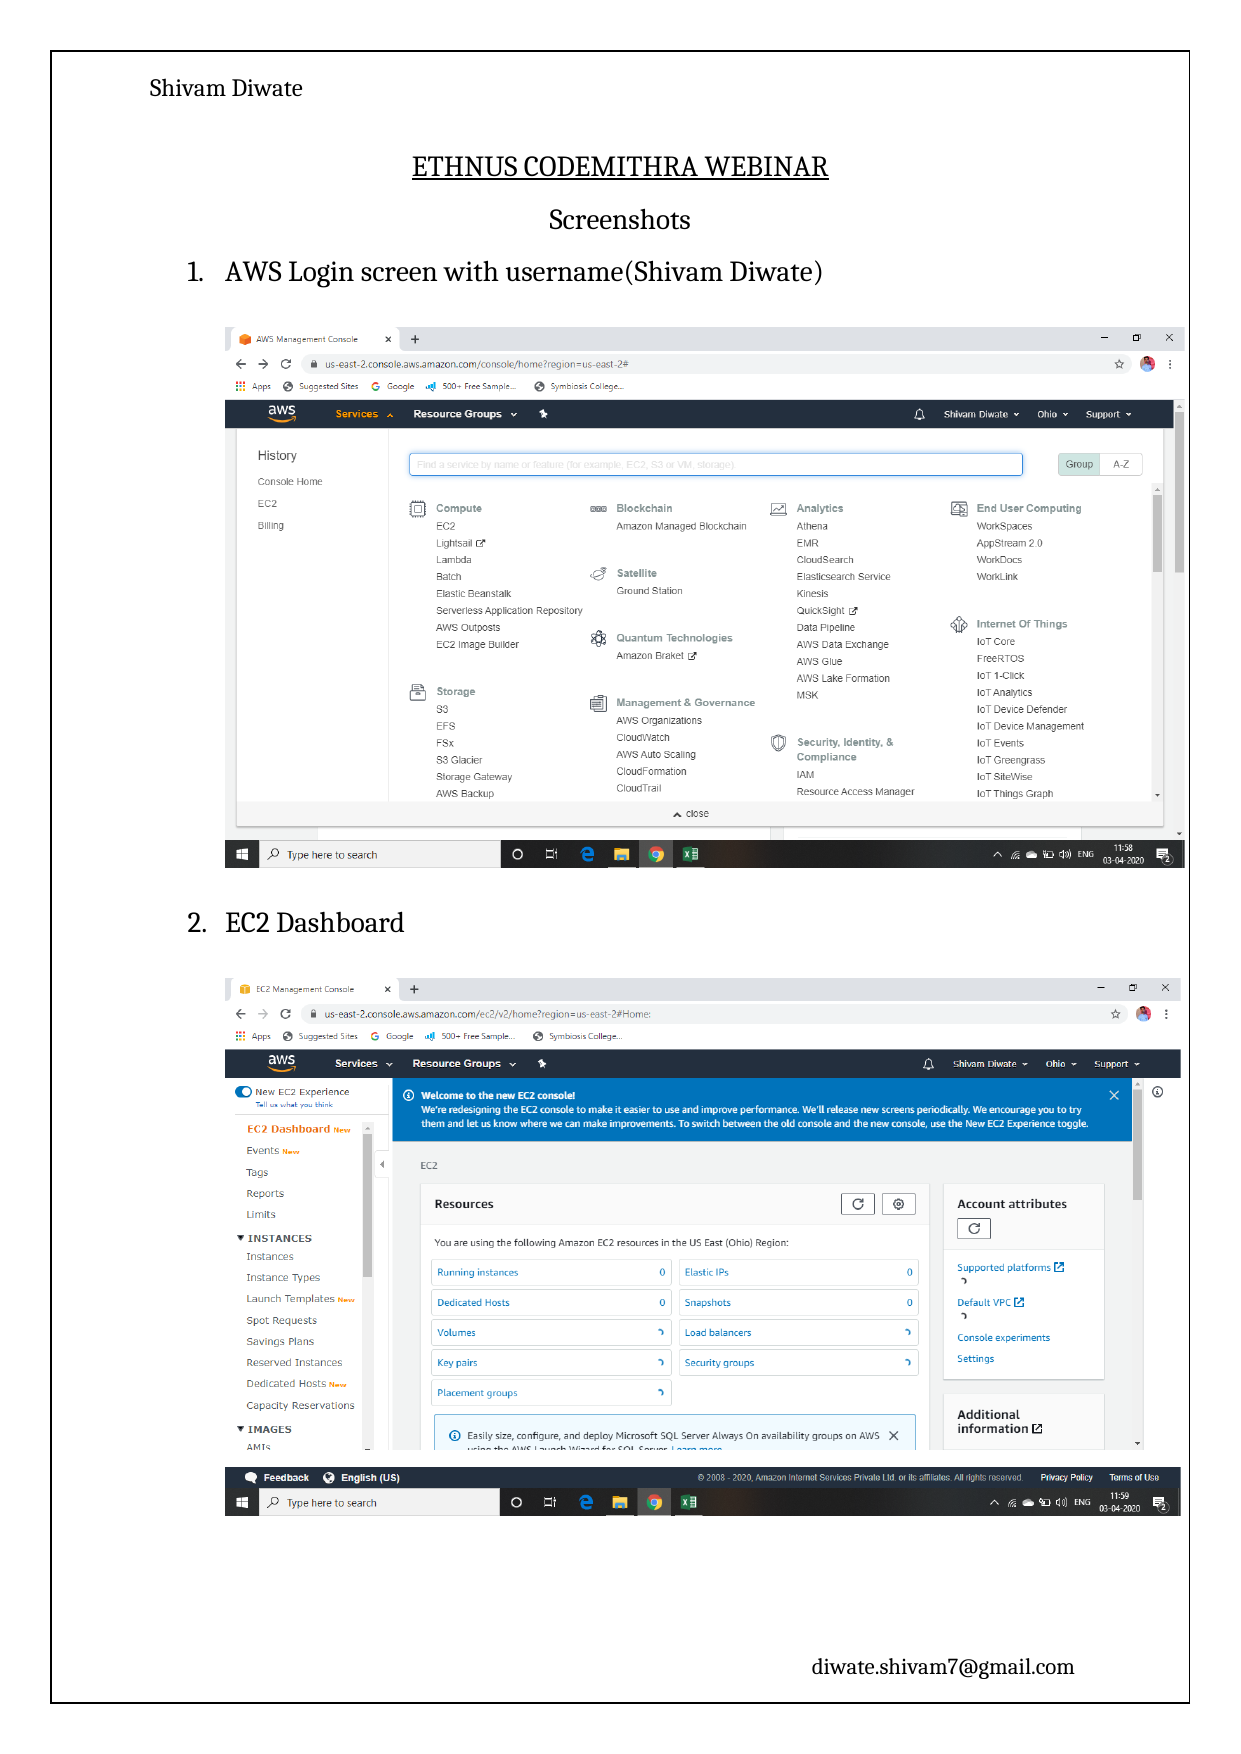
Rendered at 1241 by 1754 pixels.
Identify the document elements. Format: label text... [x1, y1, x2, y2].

list EC2 Dashboard [187, 906, 1090, 939]
text Screenshots [150, 203, 1090, 236]
picture [225, 978, 1181, 1516]
list AWS Login screen with username(Shivam Diwate) [187, 256, 1090, 289]
picture [225, 327, 1185, 868]
text ETHNUS CODEMITHRA WEBINAR [150, 150, 1090, 183]
